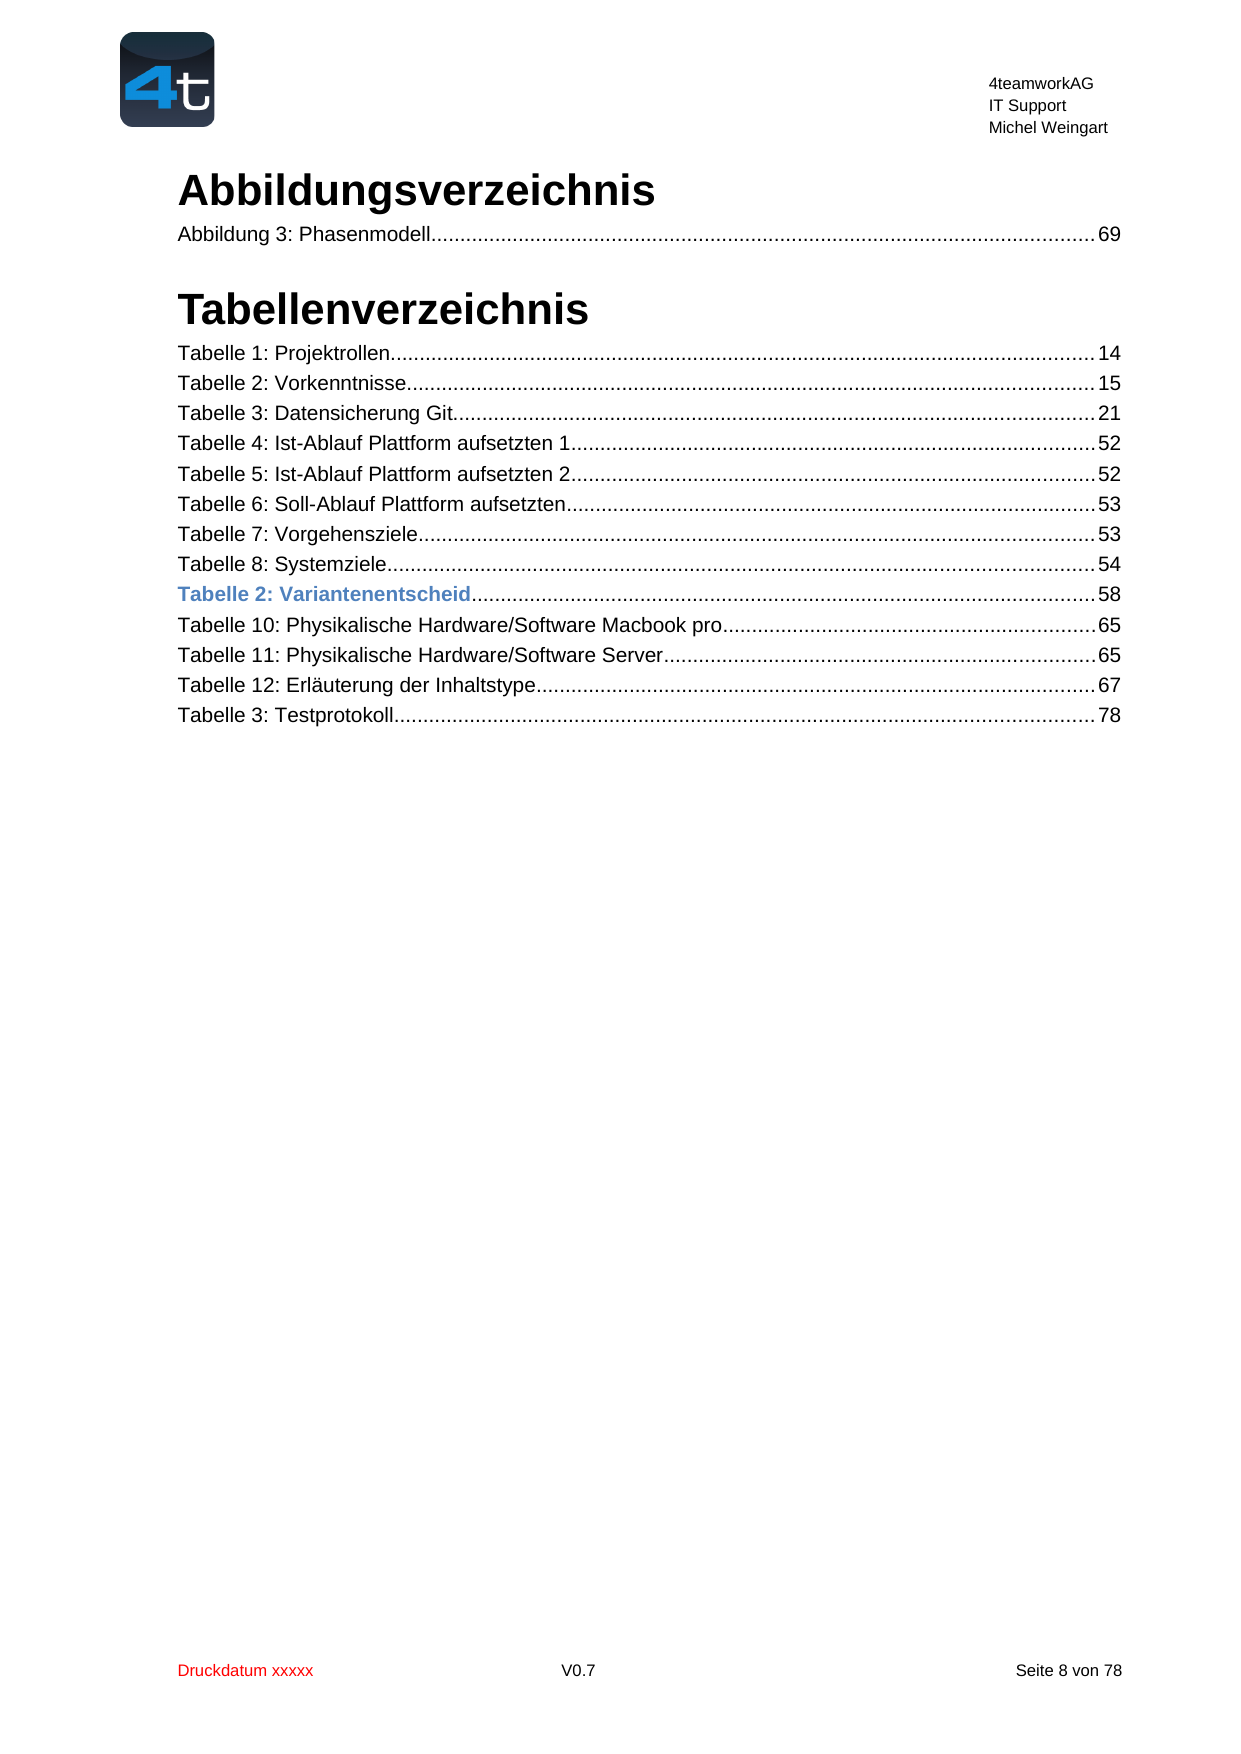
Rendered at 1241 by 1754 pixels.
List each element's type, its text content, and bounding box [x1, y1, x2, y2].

text Tabelle 2: Variantenentscheid 58 [177, 582, 1122, 606]
text Tabelle 10: Physikalische Hardware/Software Macbook pro 65 [177, 612, 1122, 636]
text Tabelle 6: Soll-Ablauf Plattform aufsetzten 53 [177, 492, 1122, 516]
text Tabelle 1: Projektrollen 14 [177, 341, 1122, 364]
text Tabelle 5: Ist-Ablauf Plattform aufsetzten 2 52 [177, 461, 1122, 485]
title Abbildungsverzeichnis [177, 165, 1122, 215]
text Tabelle 2: Vorkenntnisse 15 [177, 371, 1122, 395]
text Tabelle 12: Erläuterung der Inhaltstype 67 [177, 673, 1122, 697]
text Tabelle 7: Vorgehensziele 53 [177, 522, 1122, 546]
text Tabelle 3: Datensicherung Git 21 [177, 401, 1122, 425]
text Abbildung 3: Phasenmodell 69 [177, 221, 1122, 245]
text Tabelle 11: Physikalische Hardware/Software Server 65 [177, 643, 1122, 667]
text Tabelle 3: Testprotokoll 78 [177, 703, 1122, 727]
text Tabelle 4: Ist-Ablauf Plattform aufsetzten 1 52 [177, 431, 1122, 455]
text Tabelle 8: Systemziele 54 [177, 552, 1122, 576]
picture [120, 32, 215, 127]
title Tabellenverzeichnis [177, 284, 1122, 334]
